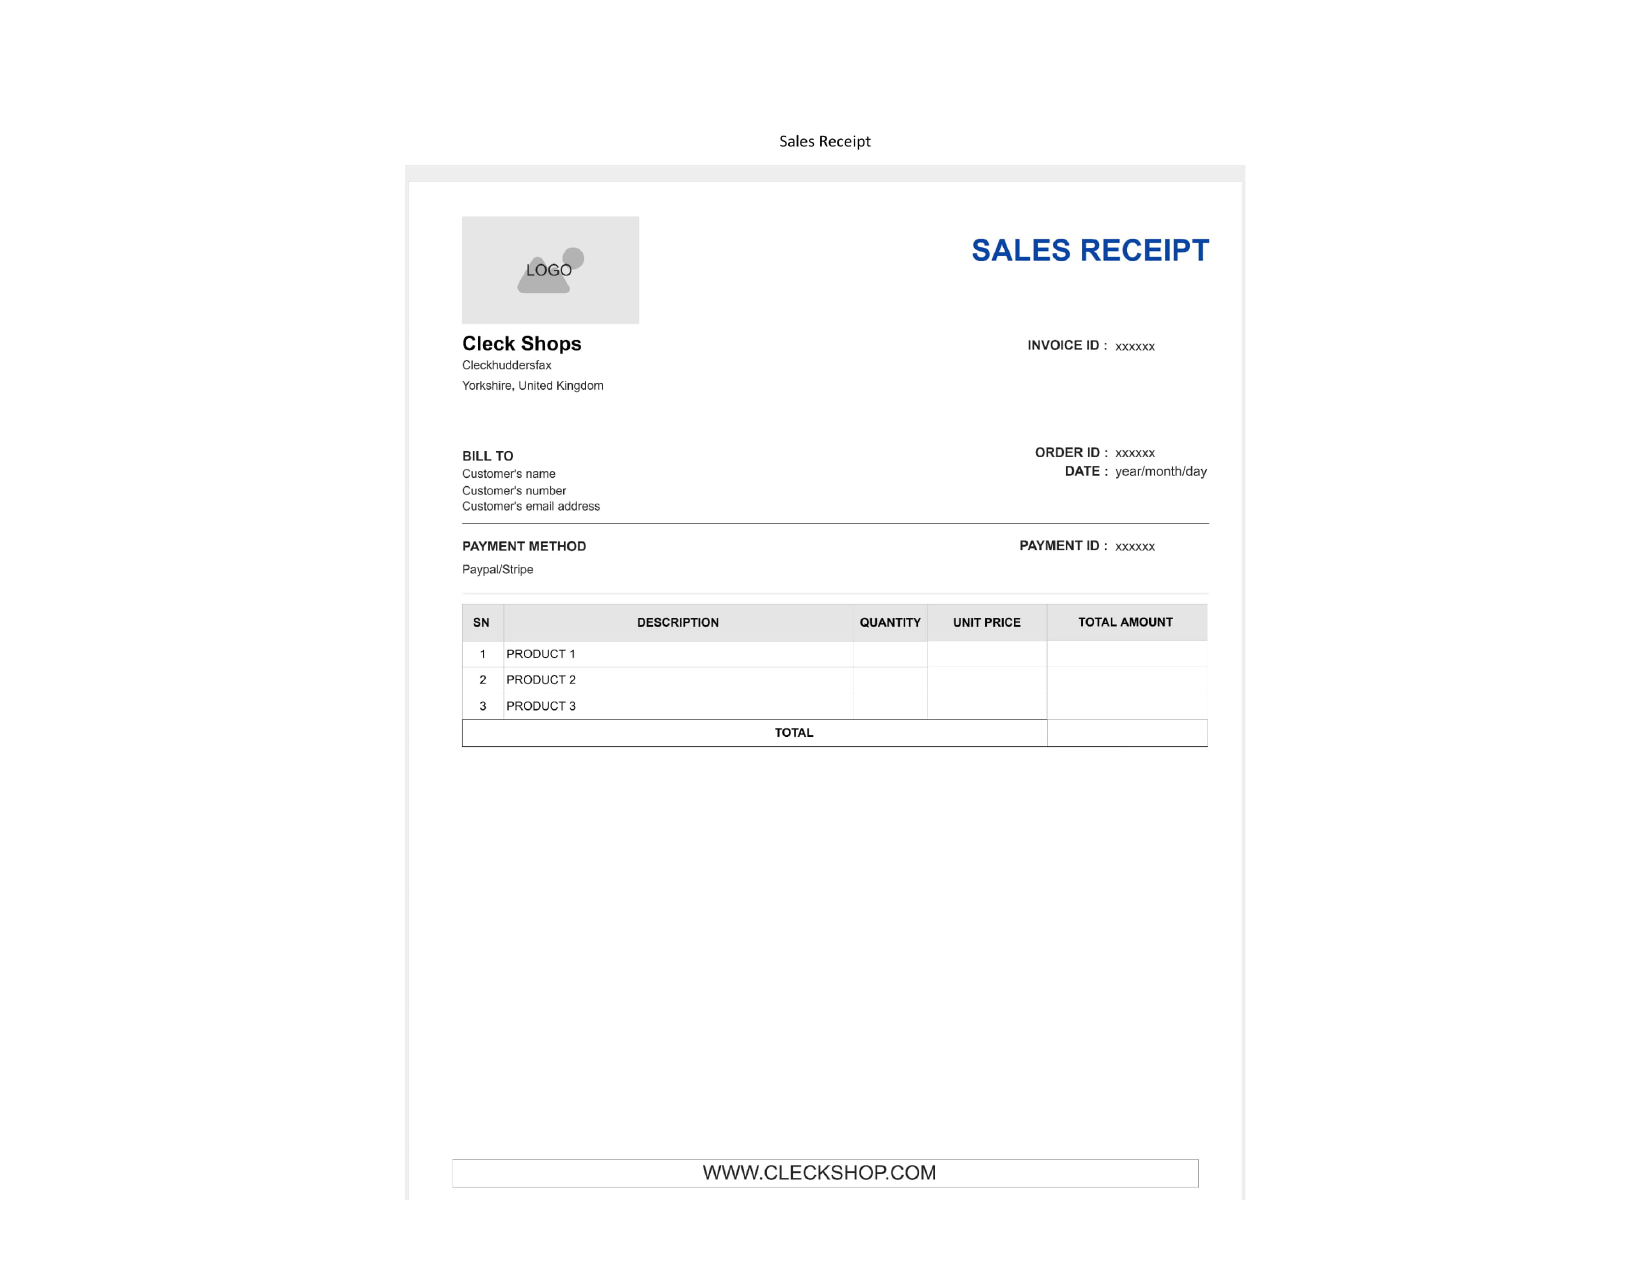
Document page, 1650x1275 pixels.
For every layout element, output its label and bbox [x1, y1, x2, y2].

picture [348, 75, 1302, 1200]
